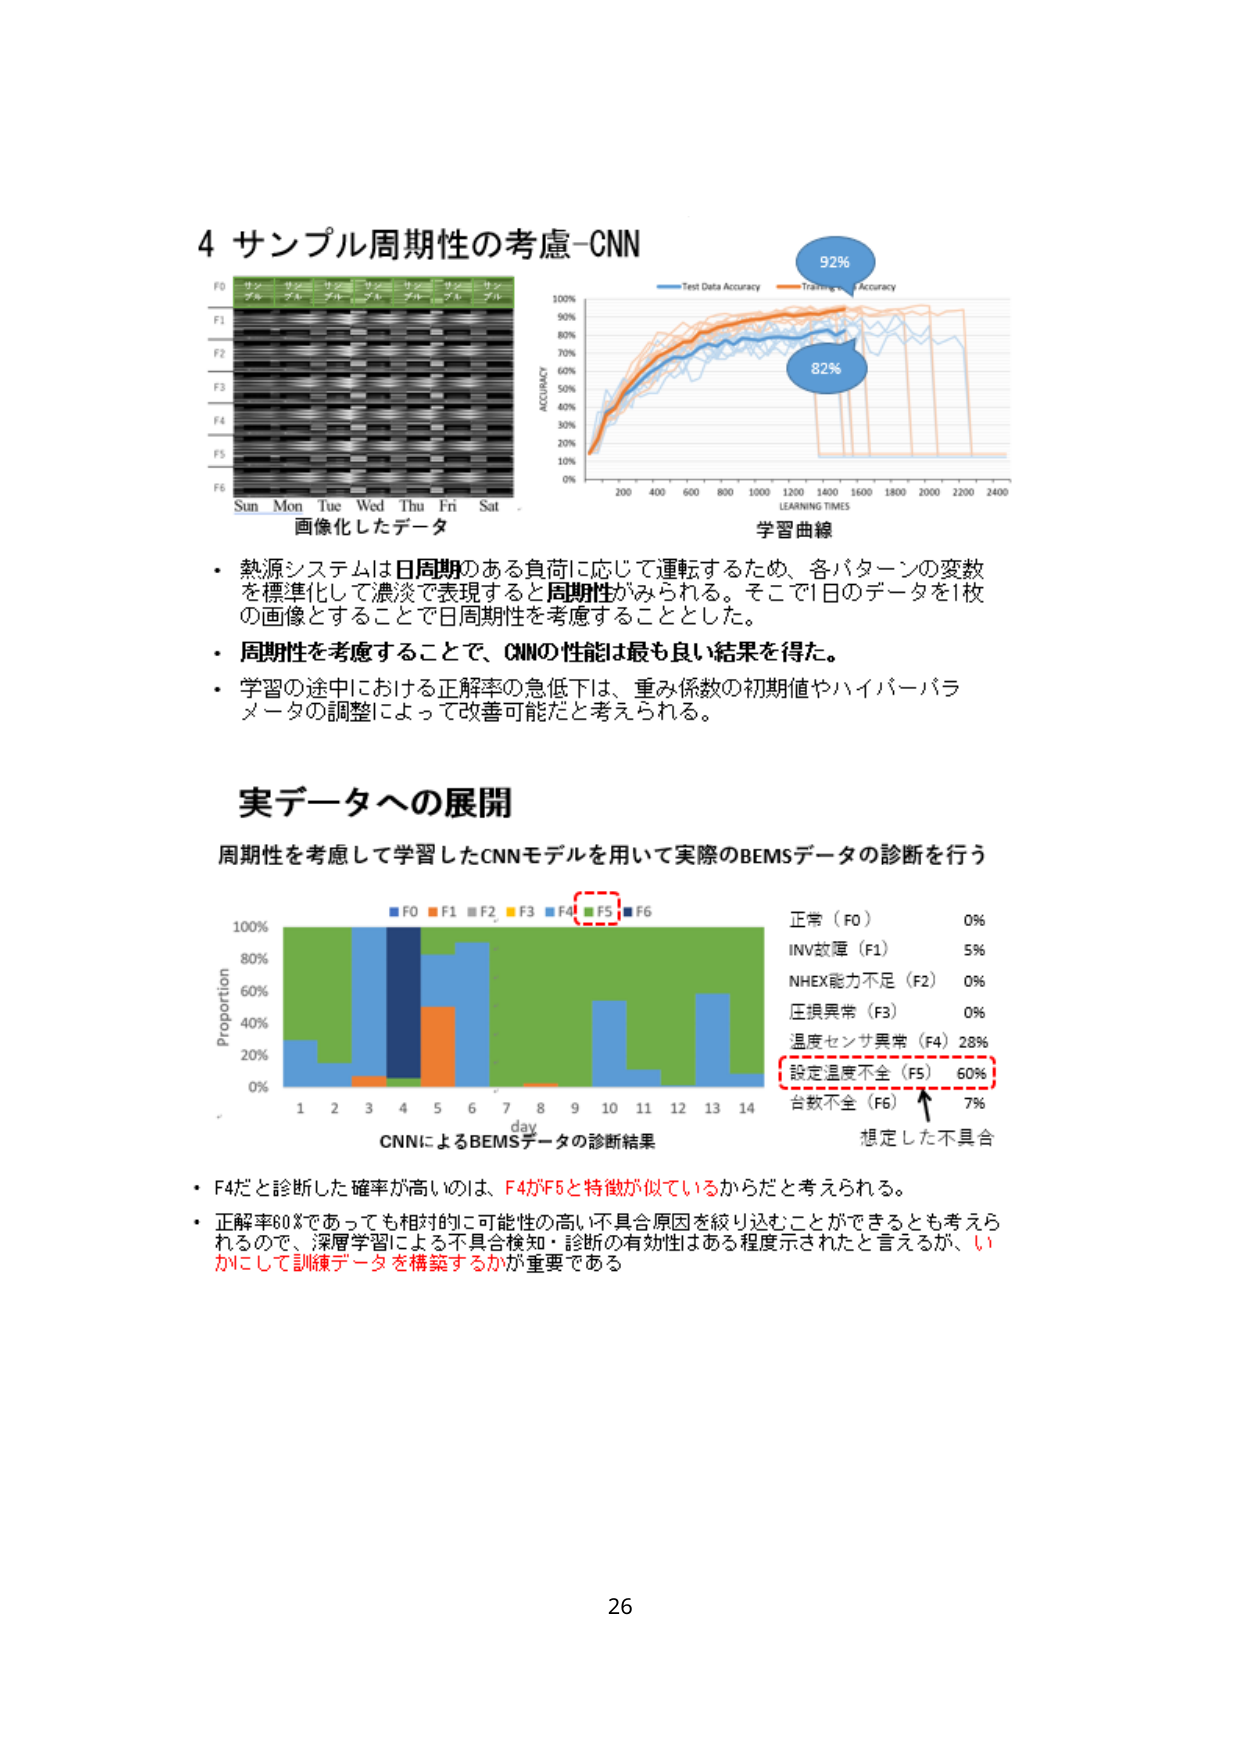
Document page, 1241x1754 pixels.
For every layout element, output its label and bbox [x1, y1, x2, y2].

picture [177, 216, 1029, 750]
picture [177, 779, 1018, 1284]
